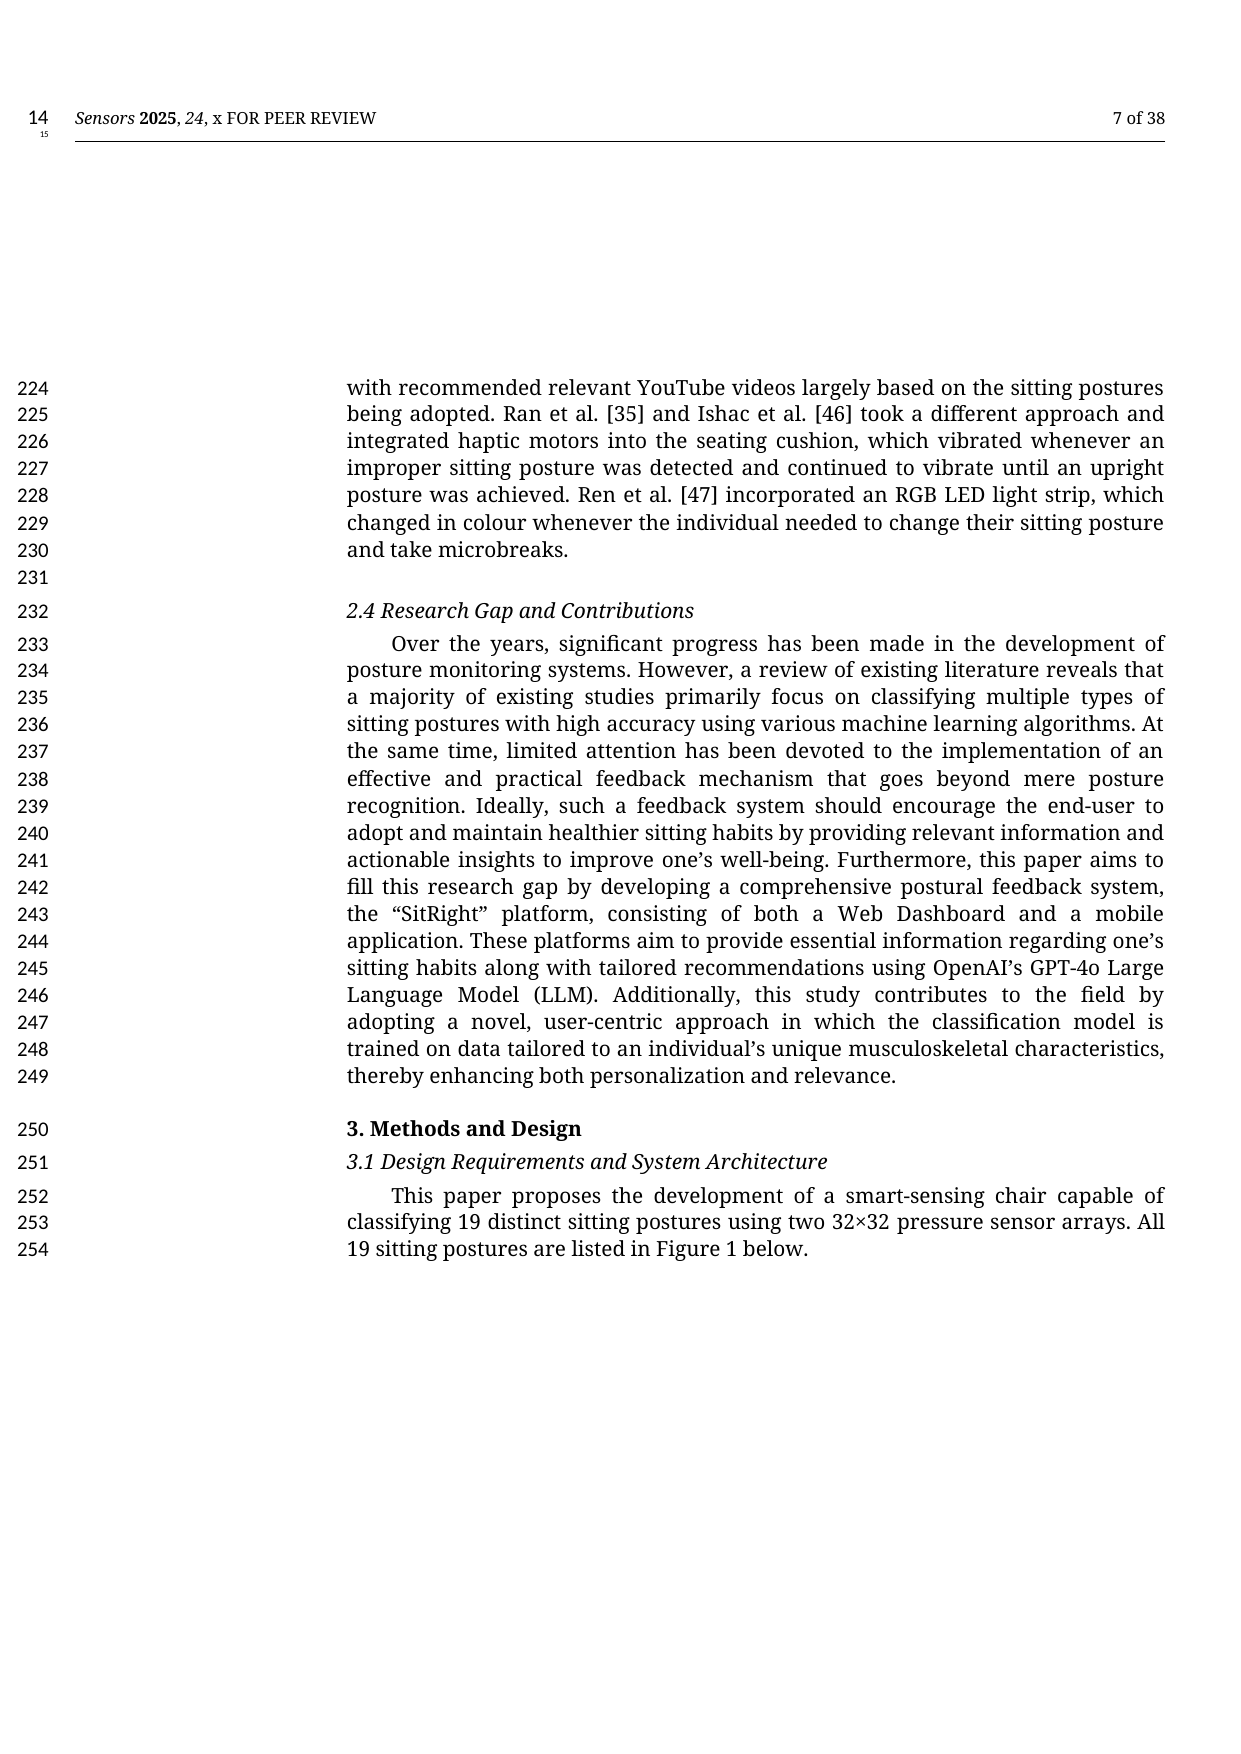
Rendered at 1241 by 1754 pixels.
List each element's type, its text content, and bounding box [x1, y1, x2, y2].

subtitle 3. Methods and Design [347, 1115, 1165, 1142]
subtitle 2.4 Research Gap and Contributions [347, 596, 1165, 623]
text This paper proposes the development of a smart-sensing chair capable of classifying 19 distinct sitting postures using two 32×32 pressure sensor arrays. All 19 sitting postures are listed in Figure 1 below. [347, 1181, 1165, 1263]
text Over the years, significant progress has been made in the development of posture monitoring systems. However, a review of existing literature reveals that a majority of existing studies primarily focus on classifying multiple types of sitting postures with high accuracy using various machine learning algorithms. At the same time, limited attention has been devoted to the implementation of an effective and practical feedback mechanism that goes beyond mere posture recognition. Ideally, such a feedback system should encourage the end-user to adopt and maintain healthier sitting habits by providing relevant information and actionable insights to improve one’s well-being. Furthermore, this paper aims to fill this research gap by developing a comprehensive postural feedback system, the “SitRight” platform, consisting of both a Web Dashboard and a mobile application. These platforms aim to provide essential information regarding one’s sitting habits along with tailored recommendations using OpenAI’s GPT-4o Large Language Model (LLM). Additionally, this study contributes to the field by adopting a novel, user-centric approach in which the classification model is trained on data tailored to an individual’s unique musculoskeletal characteristics, thereby enhancing both personalization and relevance. [347, 630, 1165, 1090]
subtitle 3.1 Design Requirements and System Architecture [347, 1148, 1165, 1175]
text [347, 374, 1165, 563]
